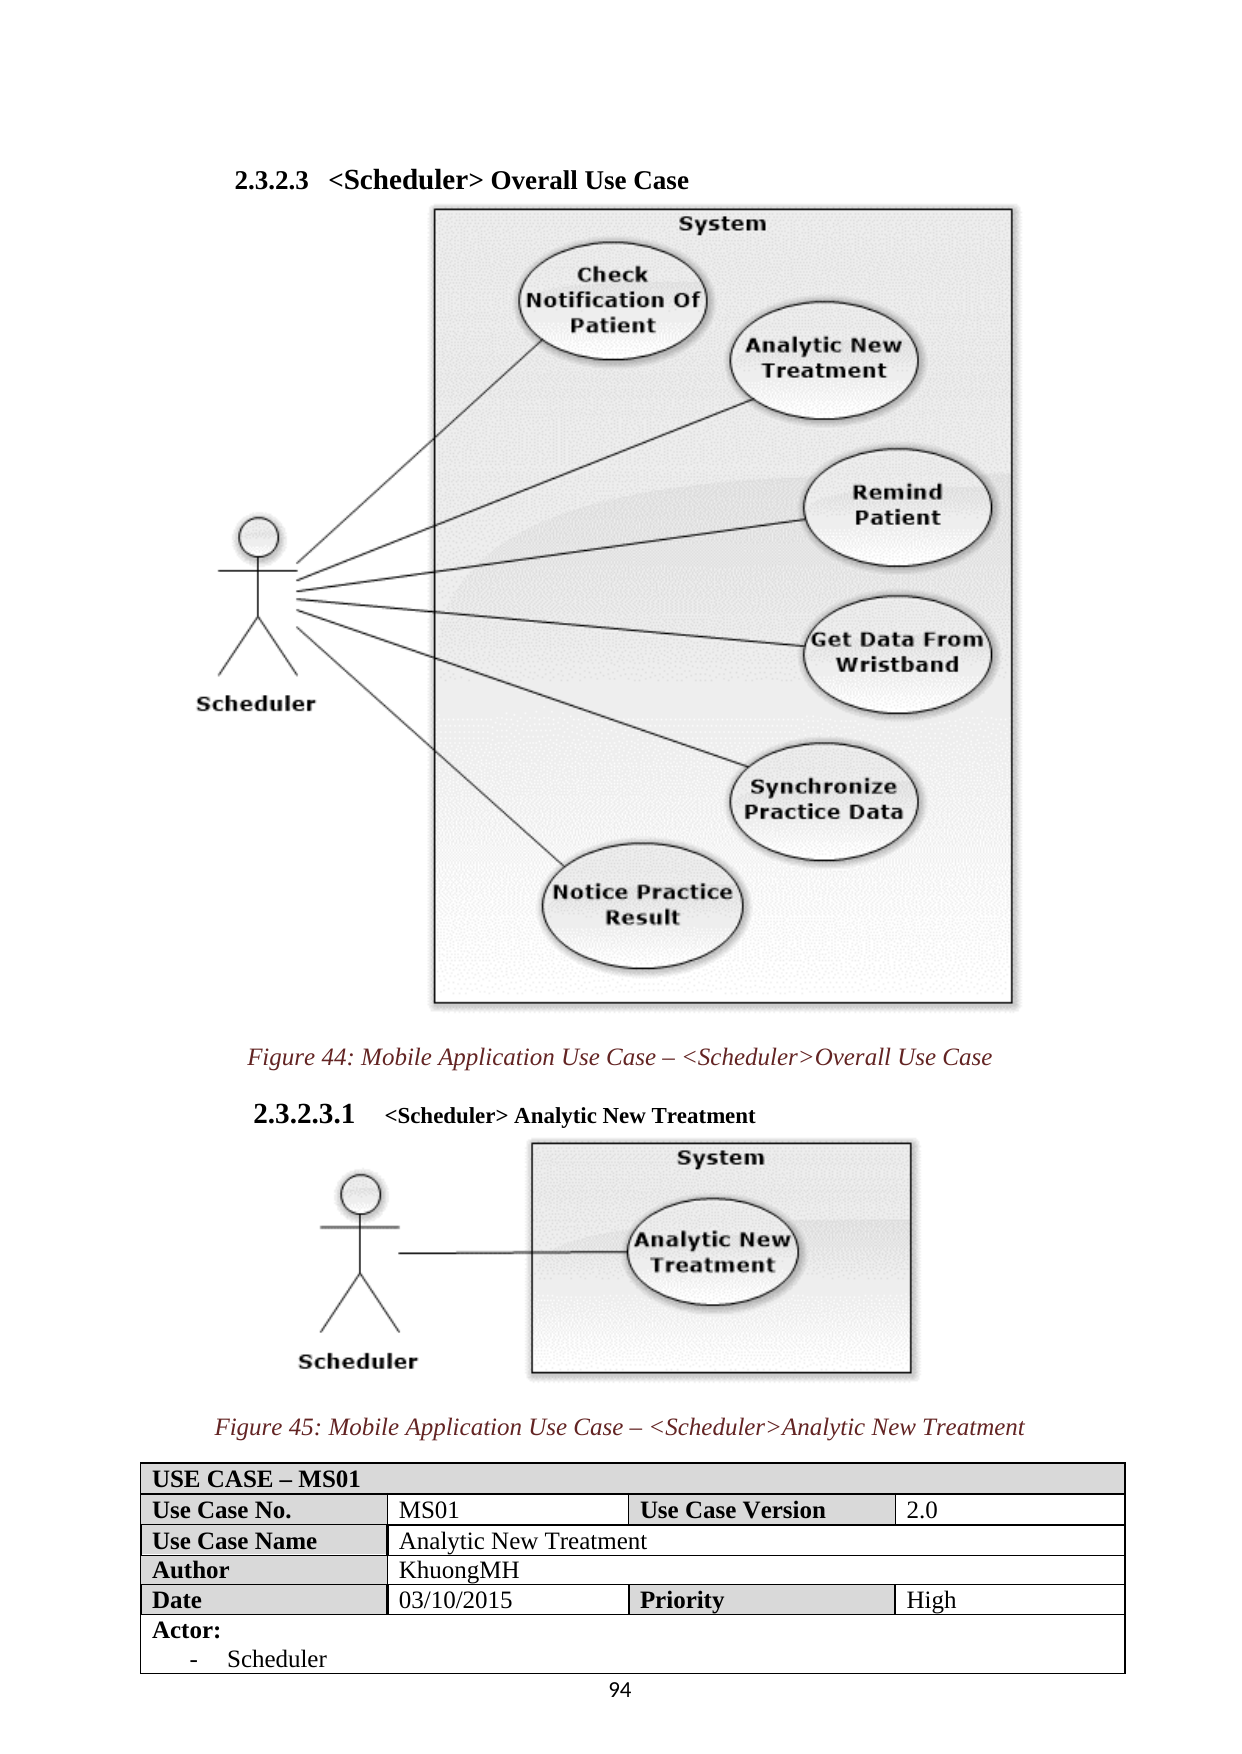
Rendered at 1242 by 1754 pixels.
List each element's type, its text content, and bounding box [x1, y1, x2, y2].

table_header USE CASE – MS01 [141, 1464, 1124, 1493]
table_cell Date [142, 1585, 386, 1614]
table_cell Use Case Version [629, 1495, 895, 1524]
table_cell Use Case No. [141, 1495, 387, 1524]
table_cell Use Case Name [142, 1525, 386, 1554]
text Figure 45: Mobile Application Use Case – <Scheduler>Analytic New Treatment [94, 1412, 1146, 1441]
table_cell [141, 1615, 1124, 1673]
table_cell High [896, 1585, 1124, 1614]
picture [289, 1135, 951, 1413]
table_cell Analytic New Treatment [389, 1526, 1124, 1554]
table_cell Priority [630, 1585, 894, 1614]
table_cell MS01 [388, 1495, 628, 1524]
picture [187, 201, 1052, 1043]
text Figure 44: Mobile Application Use Case – <Scheduler>Overall Use Case [94, 1042, 1146, 1071]
table_cell KhuongMH [388, 1556, 1124, 1584]
table_cell Author [141, 1556, 387, 1584]
subtitle <Scheduler> Overall Use Case [234, 162, 1146, 196]
subtitle <Scheduler> Analytic New Treatment [253, 1096, 1146, 1129]
table_cell 03/10/2015 [389, 1585, 628, 1614]
table_cell 2.0 [896, 1495, 1124, 1524]
